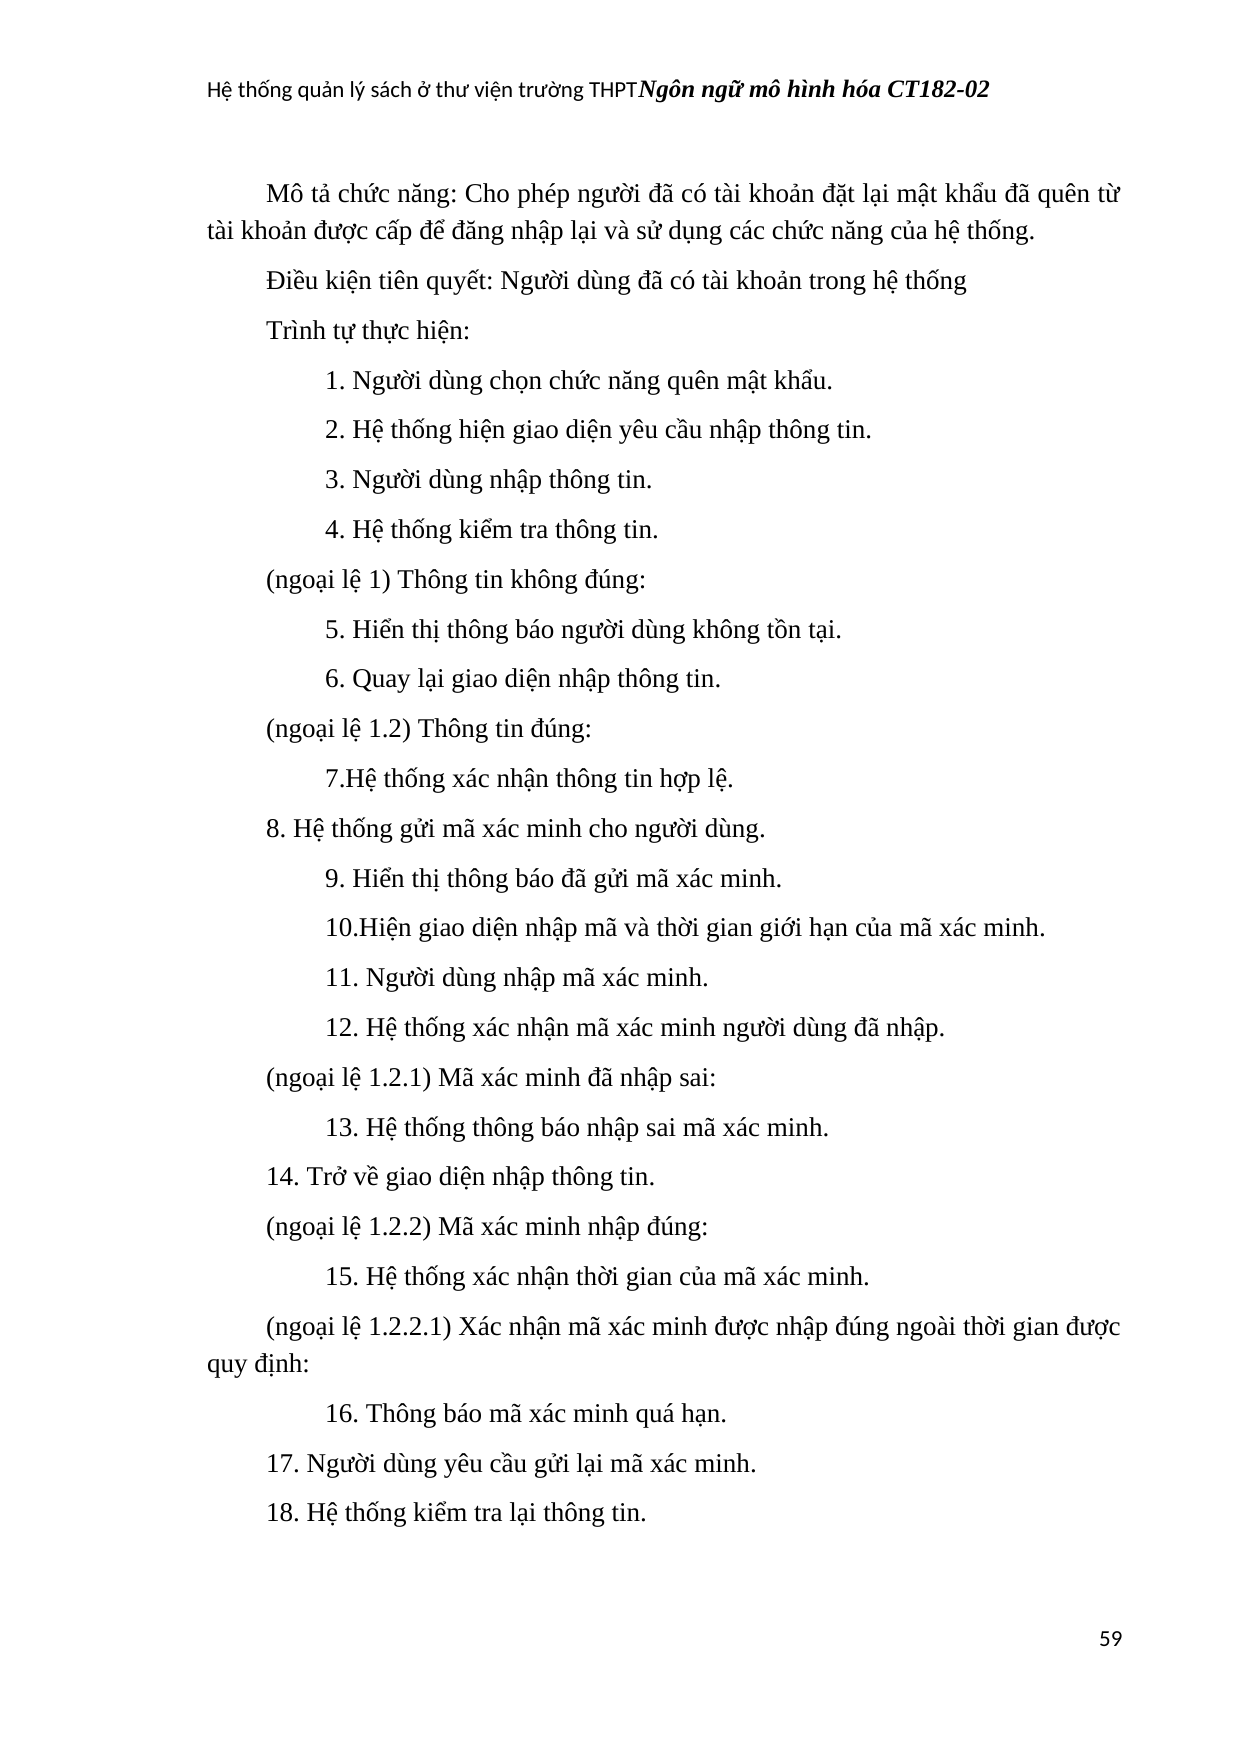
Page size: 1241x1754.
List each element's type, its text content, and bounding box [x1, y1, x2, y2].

text 16. Thông báo mã xác minh quá hạn. [207, 1397, 1122, 1428]
text 15. Hệ thống xác nhận thời gian của mã xác minh. [207, 1260, 1122, 1291]
text 2. Hệ thống hiện giao diện yêu cầu nhập thông tin. [207, 414, 1122, 445]
text Trình tự thực hiện: [207, 314, 1122, 345]
text 7.Hệ thống xác nhận thông tin hợp lệ. [207, 762, 1122, 793]
text 9. Hiển thị thông báo đã gửi mã xác minh. [207, 862, 1122, 893]
text 14. Trở về giao diện nhập thông tin. [207, 1161, 1122, 1192]
text Mô tả chức năng: Cho phép người đã có tài khoản đặt lại mật khẩu đã quên từ tài khoản được cấp để đăng nhập lại và sử dụng các chức năng của hệ thống. [207, 177, 1122, 246]
text 17. Người dùng yêu cầu gửi lại mã xác minh. [207, 1447, 1122, 1478]
text (ngoại lệ 1.2) Thông tin đúng: [207, 712, 1122, 743]
text Điều kiện tiên quyết: Người dùng đã có tài khoản trong hệ thống [207, 264, 1122, 295]
text (ngoại lệ 1) Thông tin không đúng: [207, 563, 1122, 594]
text 12. Hệ thống xác nhận mã xác minh người dùng đã nhập. [207, 1011, 1122, 1042]
text 4. Hệ thống kiểm tra thông tin. [207, 513, 1122, 544]
text 8. Hệ thống gửi mã xác minh cho người dùng. [207, 812, 1122, 843]
text 5. Hiển thị thông báo người dùng không tồn tại. [207, 613, 1122, 644]
text (ngoại lệ 1.2.2.1) Xác nhận mã xác minh được nhập đúng ngoài thời gian được quy định: [207, 1310, 1122, 1378]
text 6. Quay lại giao diện nhập thông tin. [207, 663, 1122, 694]
text 10.Hiện giao diện nhập mã và thời gian giới hạn của mã xác minh. [207, 912, 1122, 943]
text 18. Hệ thống kiểm tra lại thông tin. [207, 1497, 1122, 1528]
text (ngoại lệ 1.2.1) Mã xác minh đã nhập sai: [207, 1061, 1122, 1092]
text 1. Người dùng chọn chức năng quên mật khẩu. [207, 364, 1122, 395]
text 11. Người dùng nhập mã xác minh. [207, 961, 1122, 992]
text 3. Người dùng nhập thông tin. [207, 463, 1122, 494]
text (ngoại lệ 1.2.2) Mã xác minh nhập đúng: [207, 1210, 1122, 1241]
text 13. Hệ thống thông báo nhập sai mã xác minh. [207, 1111, 1122, 1142]
